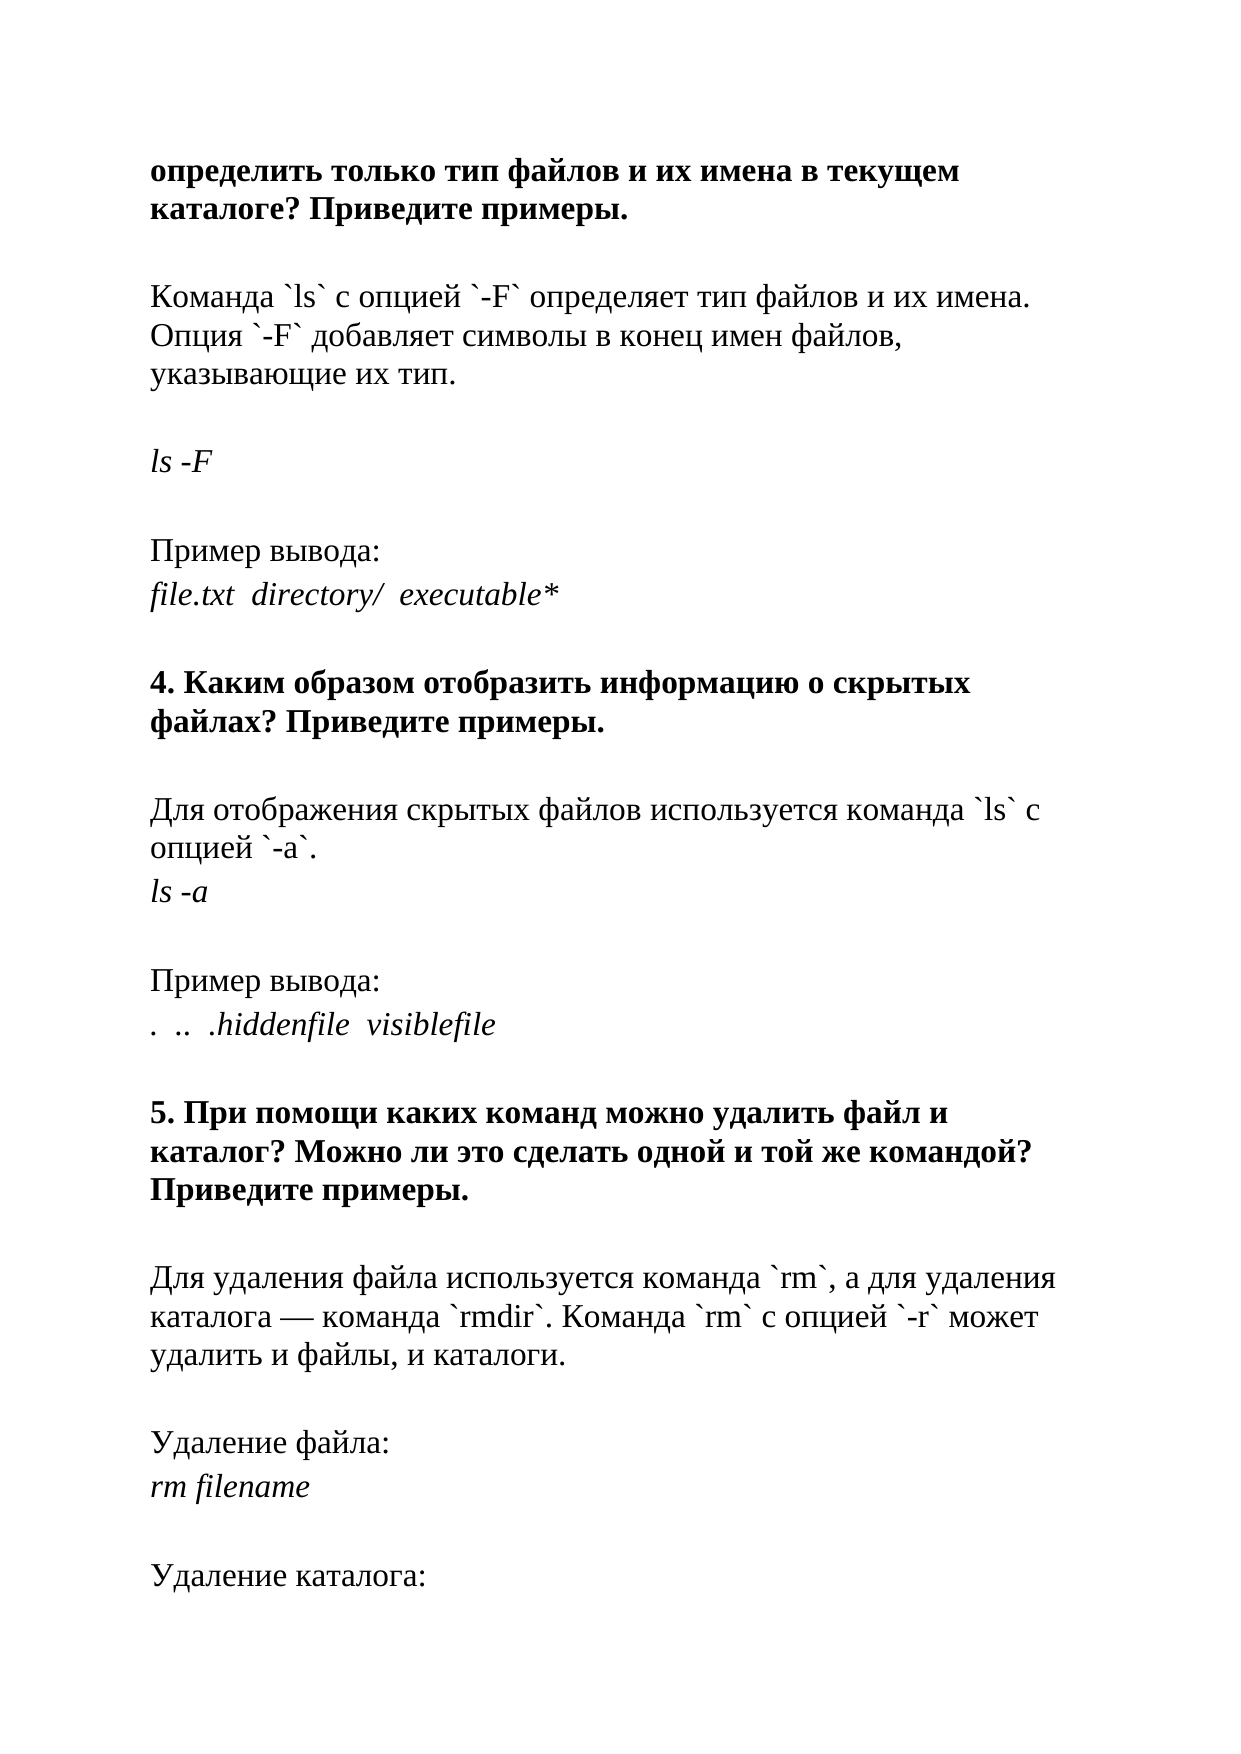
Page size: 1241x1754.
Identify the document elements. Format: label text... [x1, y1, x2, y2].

text Удаление каталога: [150, 1555, 1090, 1593]
text 4. Каким образом отобразить информацию о скрытых файлах? Приведите примеры. [150, 662, 1090, 739]
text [150, 150, 1090, 227]
text rm filename [150, 1467, 1090, 1505]
text Удаление файла: [150, 1422, 1090, 1461]
text ls -a [150, 872, 1090, 910]
text Для отображения скрытых файлов используется команда `ls` с опцией `-a`. [150, 789, 1090, 866]
text file.txt directory/ executable* [150, 574, 1090, 612]
text Команда `ls` с опцией `-F` определяет тип файлов и их имена. Опция `-F` добавляет символы в конец имен файлов, указывающие их тип. [150, 277, 1090, 392]
text Пример вывода: [150, 960, 1090, 998]
text ls -F [150, 442, 1090, 480]
text 5. При помощи каких команд можно удалить файл и каталог? Можно ли это сделать одной и той же командой? Приведите примеры. [150, 1092, 1090, 1207]
text . .. .hiddenfile visiblefile [150, 1004, 1090, 1042]
text Для удаления файла используется команда `rm`, а для удаления каталога — команда `rmdir`. Команда `rm` с опцией `-r` может удалить и файлы, и каталоги. [150, 1257, 1090, 1372]
text Пример вывода: [150, 530, 1090, 568]
